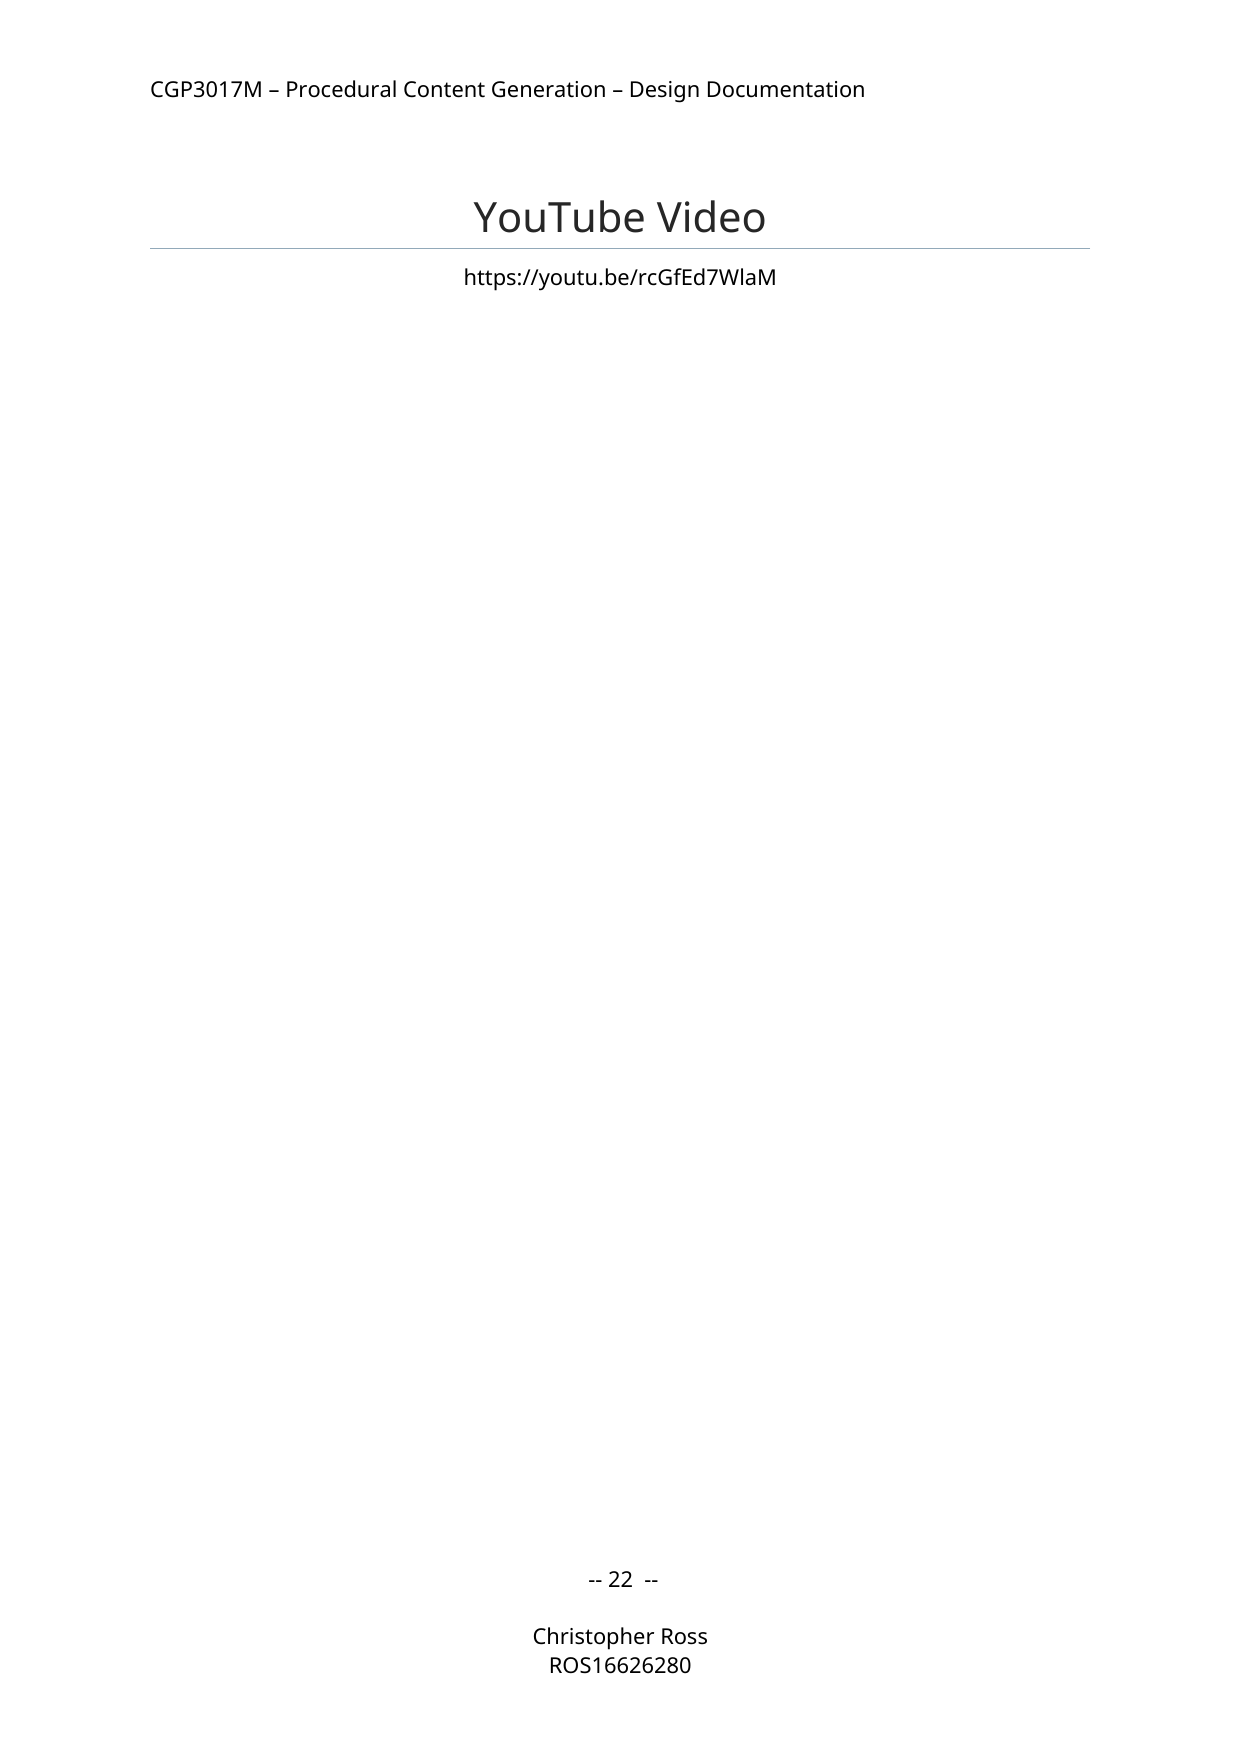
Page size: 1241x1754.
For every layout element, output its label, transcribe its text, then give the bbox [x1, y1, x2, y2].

subtitle YouTube Video [150, 187, 1090, 248]
text https://youtu.be/rcGfEd7WlaM [150, 262, 1090, 292]
